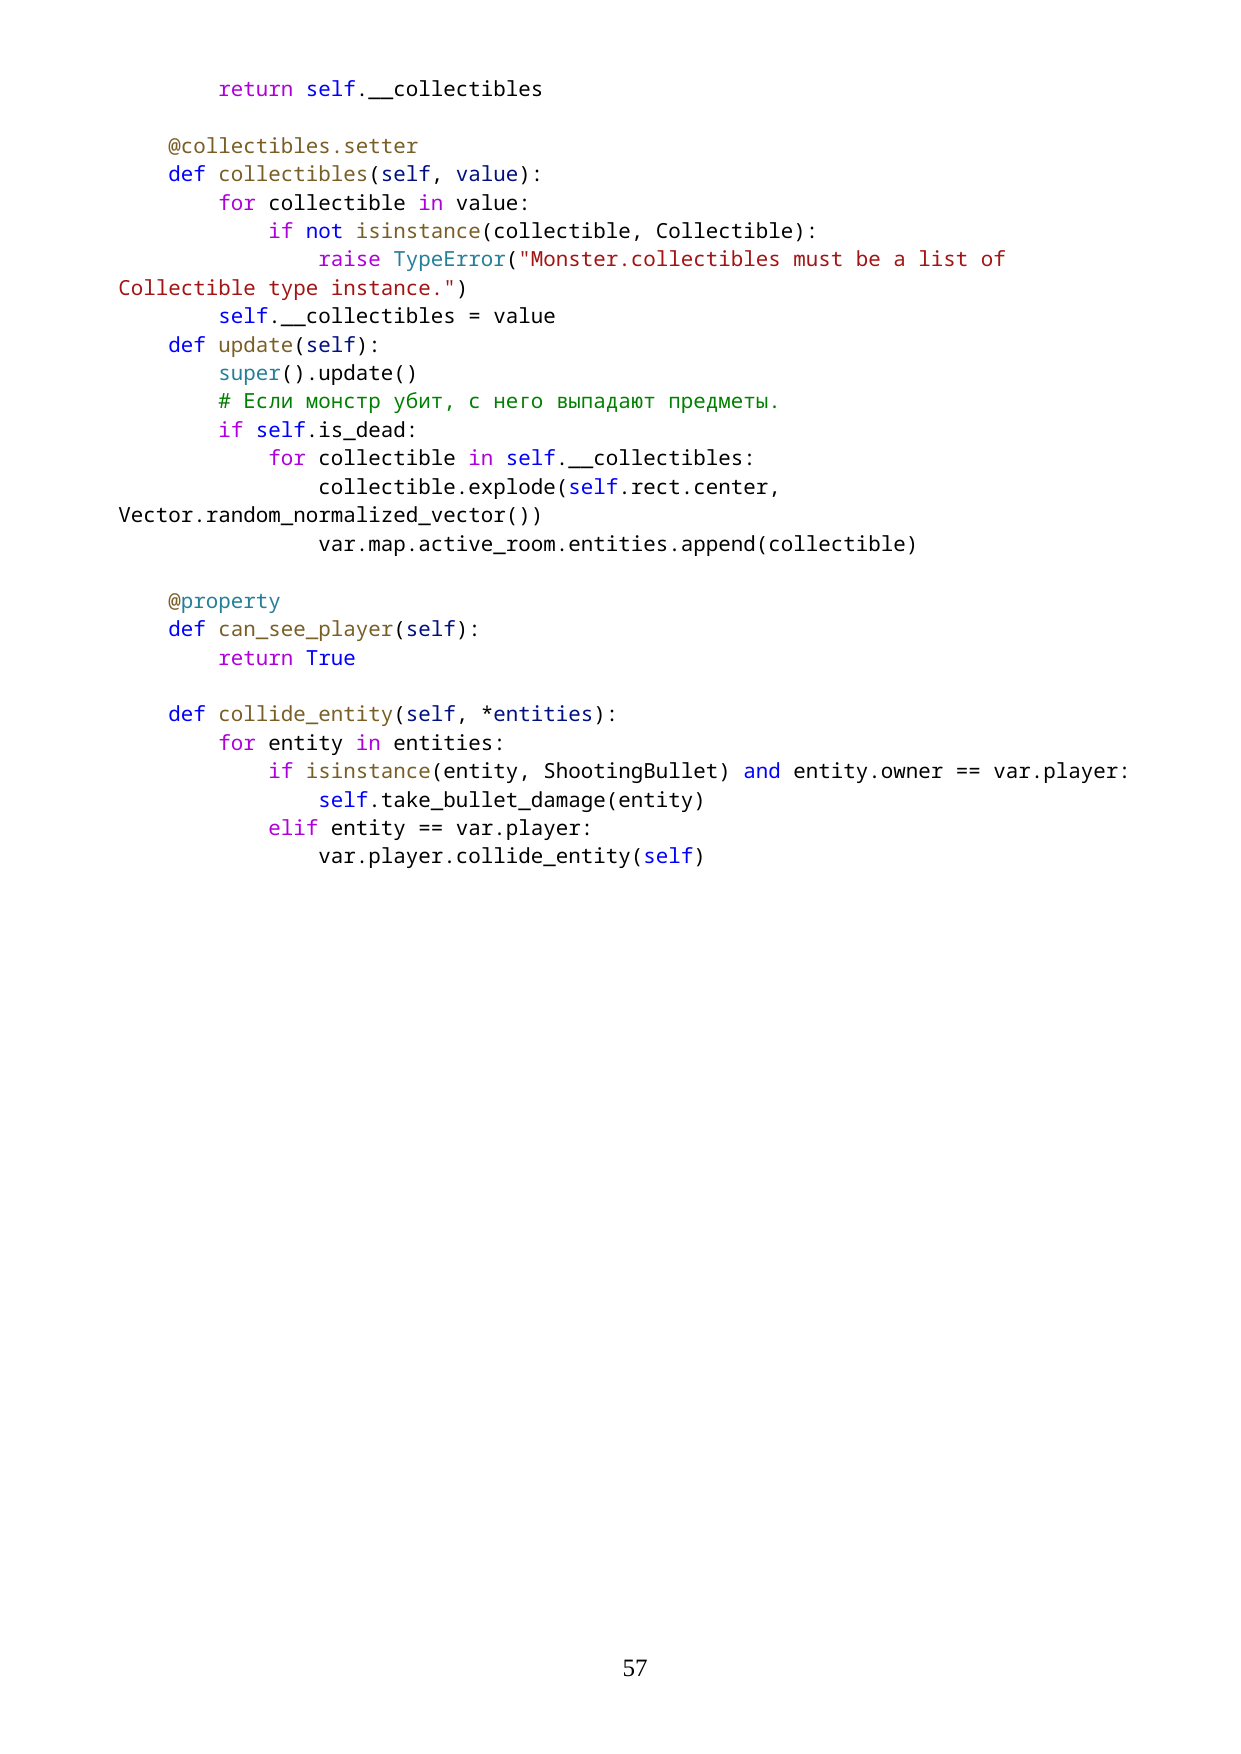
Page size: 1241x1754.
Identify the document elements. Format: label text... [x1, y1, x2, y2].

text if not isinstance(collectible, Collectible): [118, 216, 1152, 244]
text if self.is_dead: [118, 415, 1152, 443]
text def collectibles(self, value): [118, 159, 1152, 188]
text for collectible in self.__collectibles: [118, 443, 1152, 472]
text self.take_bullet_damage(entity) [118, 785, 1152, 813]
text var.player.collide_entity(self) [118, 842, 1152, 870]
text super().update() [118, 358, 1152, 387]
text for entity in entities: [118, 728, 1152, 756]
text elif entity == var.player: [118, 813, 1152, 842]
text for collectible in value: [118, 188, 1152, 216]
text # Если монстр убит, с него выпадают предметы. [118, 387, 1152, 415]
text @collectibles.setter [118, 131, 1152, 159]
text self.__collectibles = value [118, 301, 1152, 330]
text if isinstance(entity, ShootingBullet) and entity.owner == var.player: [118, 756, 1152, 785]
text def can_see_player(self): [118, 614, 1152, 643]
text collectible.explode(self.rect.center, Vector.random_normalized_vector()) [118, 472, 1152, 529]
text return self.__collectibles [118, 74, 1152, 102]
text def collide_entity(self, *entities): [118, 699, 1152, 728]
text def update(self): [118, 330, 1152, 358]
text @property [118, 586, 1152, 614]
text raise TypeError("Monster.collectibles must be a list of Collectible type instance.") [118, 244, 1152, 301]
text var.map.active_room.entities.append(collectible) [118, 529, 1152, 557]
text return True [118, 643, 1152, 671]
